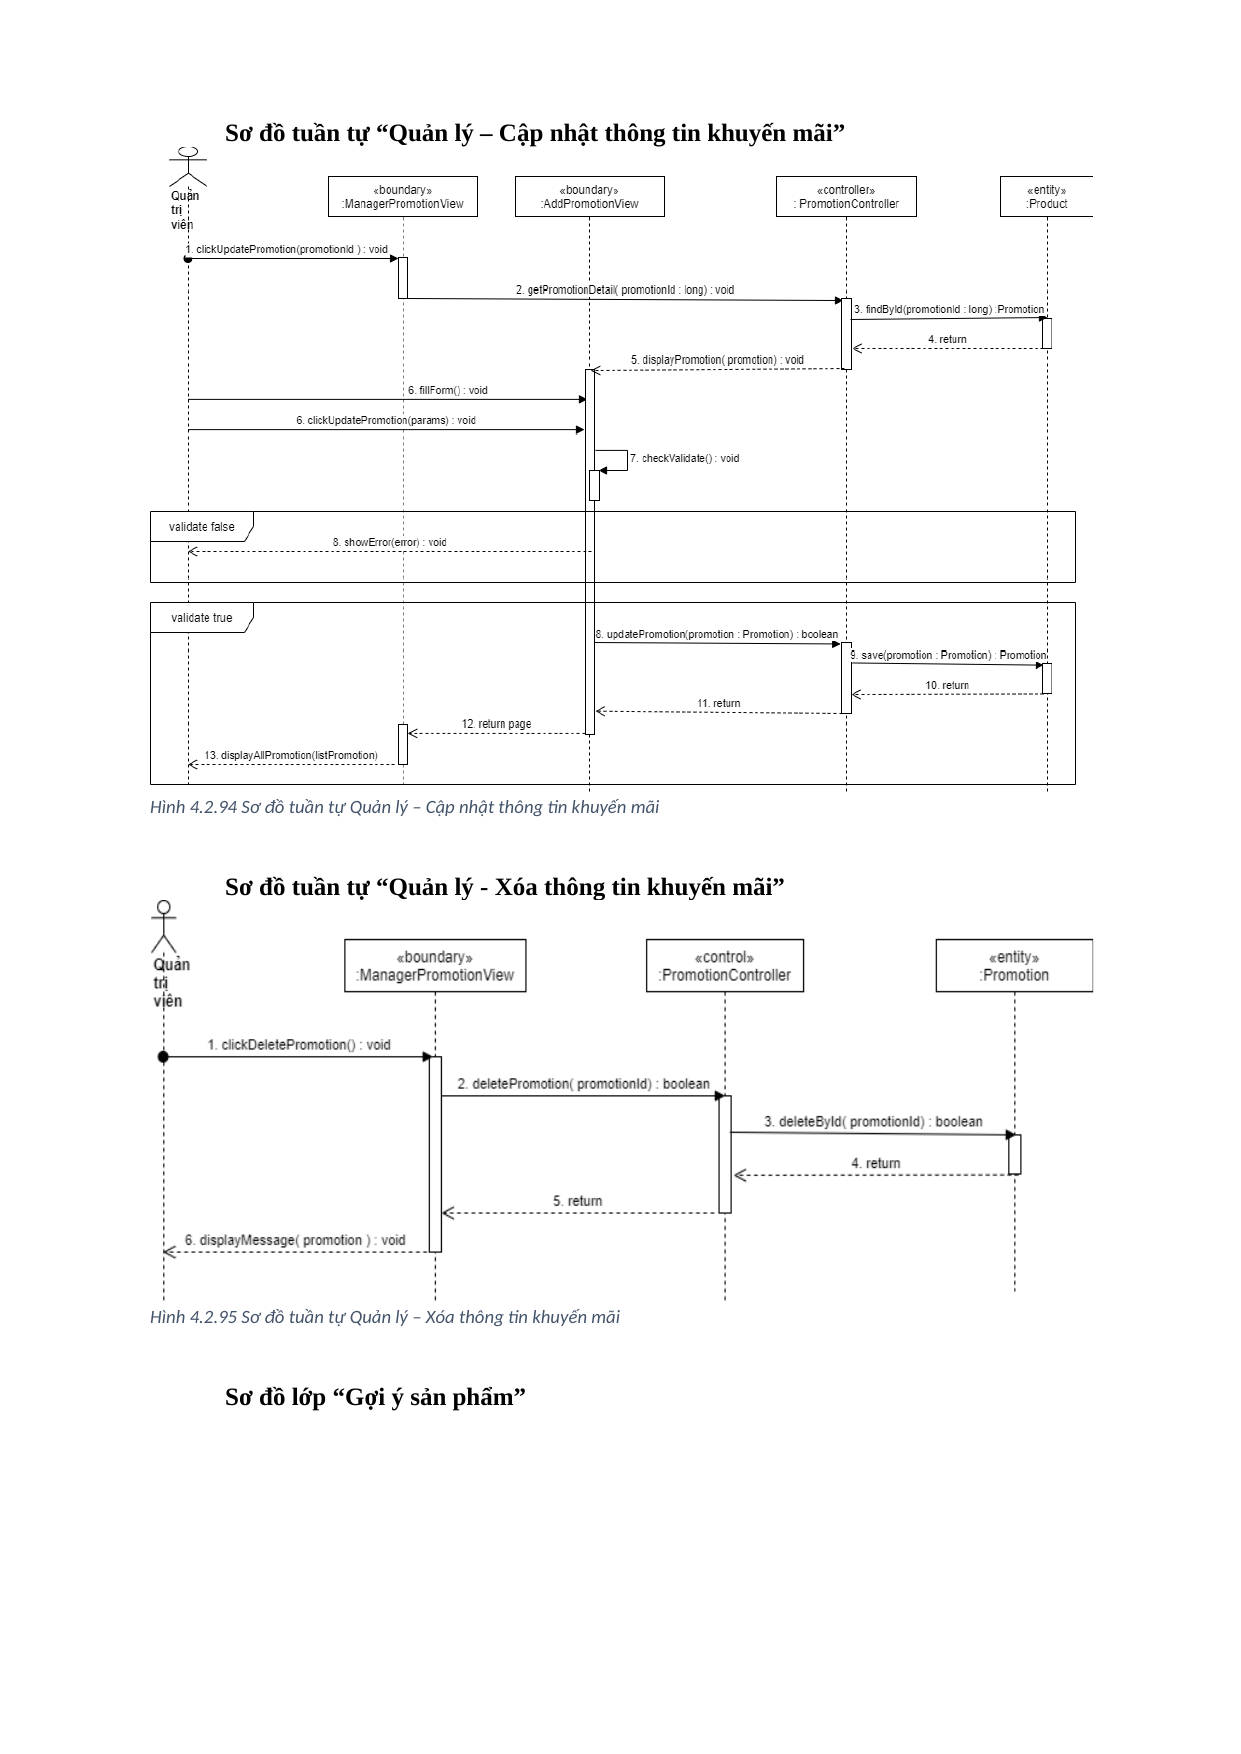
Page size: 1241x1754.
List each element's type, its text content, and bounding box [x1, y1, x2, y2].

subtitle Sơ đồ tuần tự “Quản lý – Cập nhật thông tin khuyến mãi” [150, 118, 1094, 147]
picture [150, 900, 1094, 1305]
subtitle Sơ đồ tuần tự “Quản lý - Xóa thông tin khuyến mãi” [150, 872, 1094, 900]
picture [150, 147, 1093, 796]
subtitle Sơ đồ lớp “Gợi ý sản phẩm” [150, 1382, 1094, 1410]
